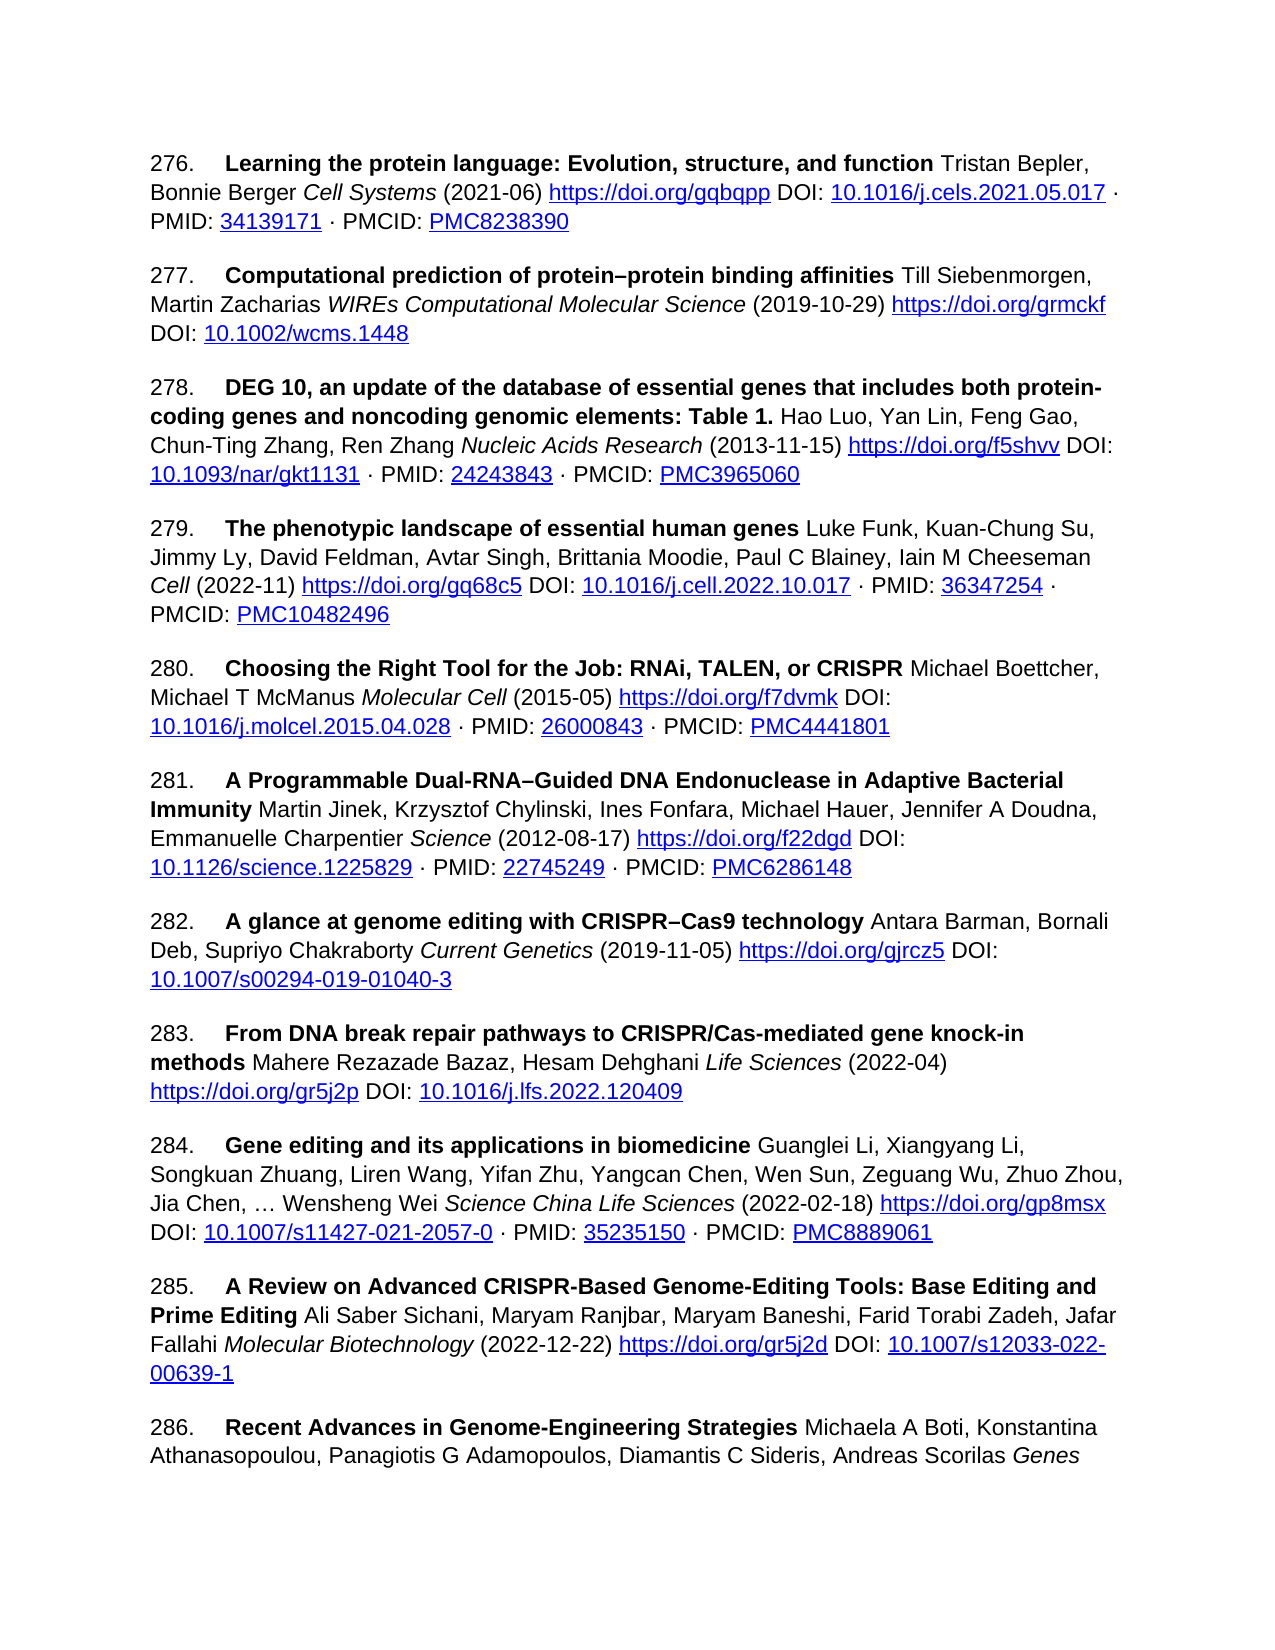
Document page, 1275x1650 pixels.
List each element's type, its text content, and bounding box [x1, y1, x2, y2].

text 277. Computational prediction of protein–protein binding affinities Till Siebenmorgen, Martin Zacharias WIREs Computational Molecular Science (2019-10-29) https://doi.org/grmckf DOI: 10.1002/wcms.1448 [150, 262, 1125, 346]
text 281. A Programmable Dual-RNA–Guided DNA Endonuclease in Adaptive Bacterial Immunity Martin Jinek, Krzysztof Chylinski, Ines Fonfara, Michael Hauer, Jennifer A Doudna, Emmanuelle Charpentier Science (2012-08-17) https://doi.org/f22dgd DOI: 10.1126/science.1225829 · PMID: 22745249 · PMCID: PMC6286148 [150, 767, 1125, 881]
text 279. The phenotypic landscape of essential human genes Luke Funk, Kuan-Chung Su, Jimmy Ly, David Feldman, Avtar Singh, Brittania Moodie, Paul C Blainey, Iain M Cheeseman Cell (2022-11) https://doi.org/gq68c5 DOI: 10.1016/j.cell.2022.10.017 · PMID: 36347254 · PMCID: PMC10482496 [150, 514, 1125, 628]
text 285. A Review on Advanced CRISPR-Based Genome-Editing Tools: Base Editing and Prime Editing Ali Saber Sichani, Maryam Ranjbar, Maryam Baneshi, Farid Torabi Zadeh, Jafar Fallahi Molecular Biotechnology (2022-12-22) https://doi.org/gr5j2d DOI: 10.1007/s12033-022-00639-1 [150, 1273, 1125, 1386]
text 283. From DNA break repair pathways to CRISPR/Cas-mediated gene knock-in methods Mahere Rezazade Bazaz, Hesam Dehghani Life Sciences (2022-04) https://doi.org/gr5j2p DOI: 10.1016/j.lfs.2022.120409 [150, 1020, 1125, 1104]
text 276. Learning the protein language: Evolution, structure, and function Tristan Bepler, Bonnie Berger Cell Systems (2021-06) https://doi.org/gqbqpp DOI: 10.1016/j.cels.2021.05.017 · PMID: 34139171 · PMCID: PMC8238390 [150, 150, 1125, 234]
text 282. A glance at genome editing with CRISPR–Cas9 technology Antara Barman, Bornali Deb, Supriyo Chakraborty Current Genetics (2019-11-05) https://doi.org/gjrcz5 DOI: 10.1007/s00294-019-01040-3 [150, 908, 1125, 992]
text 278. DEG 10, an update of the database of essential genes that includes both protein-coding genes and noncoding genomic elements: Table 1. Hao Luo, Yan Lin, Feng Gao, Chun-Ting Zhang, Ren Zhang Nucleic Acids Research (2013-11-15) https://doi.org/f5shvv DOI: 10.1093/nar/gkt1131 · PMID: 24243843 · PMCID: PMC3965060 [150, 374, 1125, 487]
text 284. Gene editing and its applications in biomedicine Guanglei Li, Xiangyang Li, Songkuan Zhuang, Liren Wang, Yifan Zhu, Yangcan Chen, Wen Sun, Zeguang Wu, Zhuo Zhou, Jia Chen, … Wensheng Wei Science China Life Sciences (2022-02-18) https://doi.org/gp8msx DOI: 10.1007/s11427-021-2057-0 · PMID: 35235150 · PMCID: PMC8889061 [150, 1132, 1125, 1245]
text 280. Choosing the Right Tool for the Job: RNAi, TALEN, or CRISPR Michael Boettcher, Michael T McManus Molecular Cell (2015-05) https://doi.org/f7dvmk DOI: 10.1016/j.molcel.2015.04.028 · PMID: 26000843 · PMCID: PMC4441801 [150, 655, 1125, 740]
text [150, 1413, 1125, 1469]
